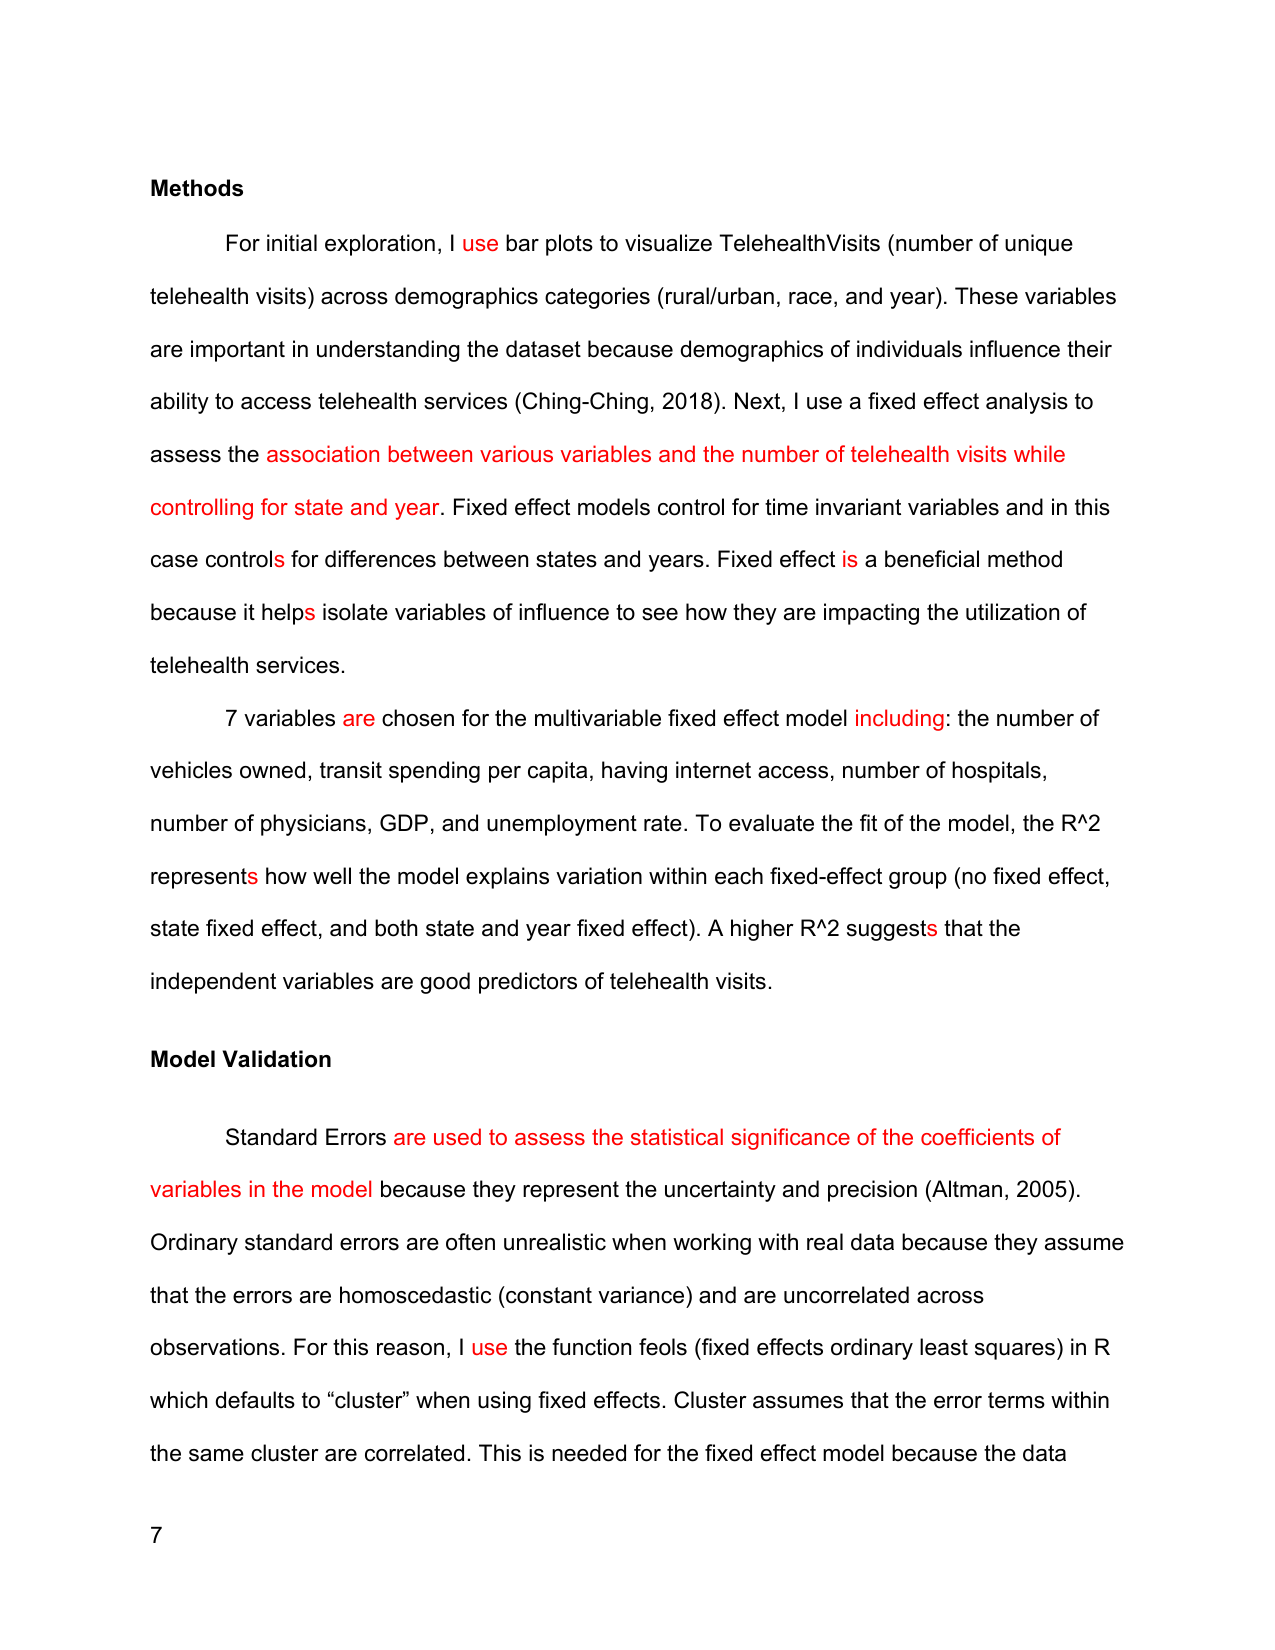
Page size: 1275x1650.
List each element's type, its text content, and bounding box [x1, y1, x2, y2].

text Model Validation [150, 1046, 1125, 1072]
text For initial exploration, I use bar plots to visualize TelehealthVisits (number of unique telehealth visits) across demographics categories (rural/urban, race, and year). These variables are important in understanding the dataset because demographics of individuals influence their ability to access telehealth services (Ching-Ching, 2018). Next, I use a fixed effect analysis to assess the association between various variables and the number of telehealth visits while controlling for state and year. Fixed effect models control for time invariant variables and in this case controls for differences between states and years. Fixed effect is a beneficial method because it helps isolate variables of influence to see how they are impacting the utilization of telehealth services. [150, 230, 1125, 678]
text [150, 1123, 1125, 1466]
text 7 variables are chosen for the multivariable fixed effect model including: the number of vehicles owned, transit spending per capita, having internet access, number of hospitals, number of physicians, GDP, and unemployment rate. To evaluate the fit of the model, the R^2 represents how well the model explains variation within each fixed-effect group (no fixed effect, state fixed effect, and both state and year fixed effect). A higher R^2 suggests that the independent variables are good predictors of telehealth visits. [150, 704, 1125, 994]
text Methods [150, 175, 1125, 201]
